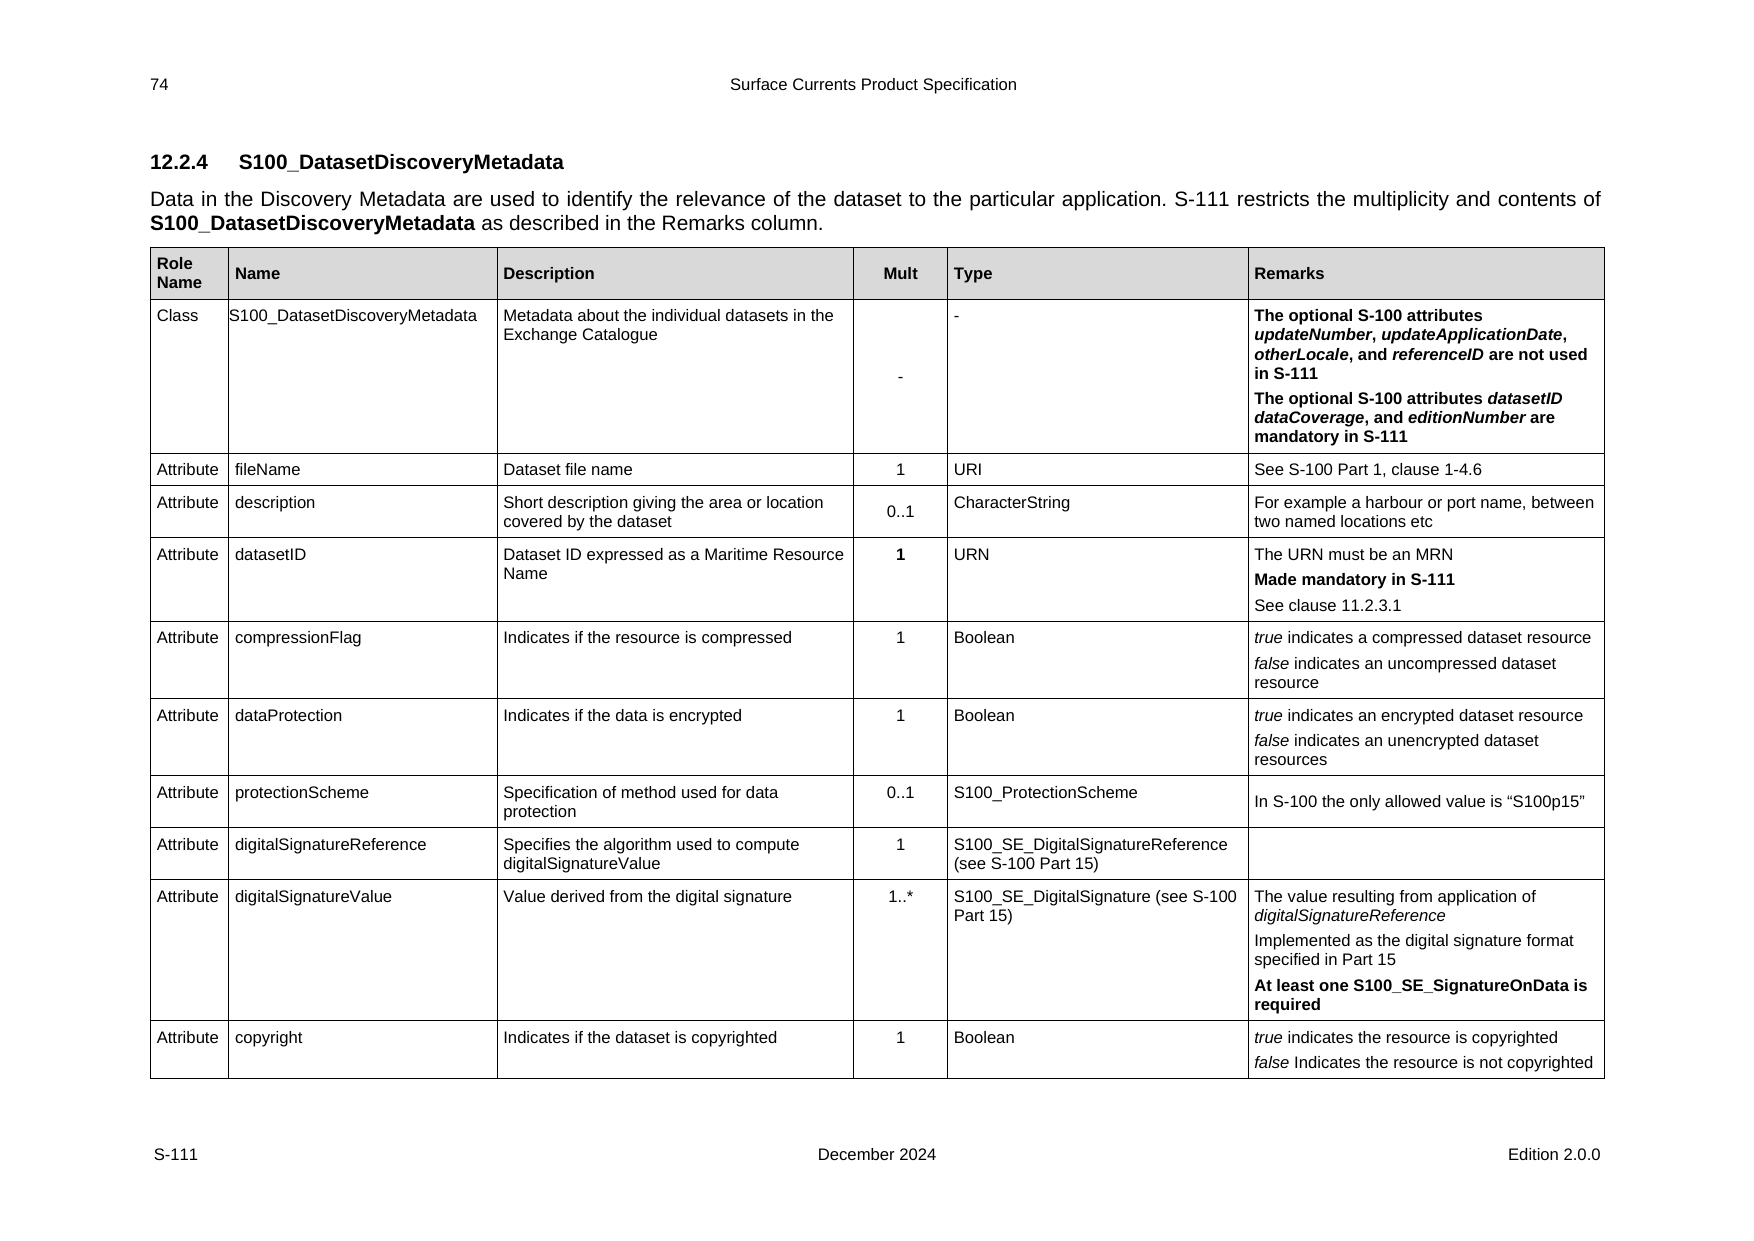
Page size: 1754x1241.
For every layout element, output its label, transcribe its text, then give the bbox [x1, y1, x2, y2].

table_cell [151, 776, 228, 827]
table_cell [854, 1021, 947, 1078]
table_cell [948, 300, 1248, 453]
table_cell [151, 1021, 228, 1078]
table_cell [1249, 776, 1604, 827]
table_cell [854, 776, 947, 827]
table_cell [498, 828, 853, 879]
text Data in the Discovery Metadata are used to identify the relevance of the dataset to the particular application. S-111 restricts the multiplicity and contents of S100_DatasetDiscoveryMetadata as described in the Remarks column. [150, 186, 1604, 234]
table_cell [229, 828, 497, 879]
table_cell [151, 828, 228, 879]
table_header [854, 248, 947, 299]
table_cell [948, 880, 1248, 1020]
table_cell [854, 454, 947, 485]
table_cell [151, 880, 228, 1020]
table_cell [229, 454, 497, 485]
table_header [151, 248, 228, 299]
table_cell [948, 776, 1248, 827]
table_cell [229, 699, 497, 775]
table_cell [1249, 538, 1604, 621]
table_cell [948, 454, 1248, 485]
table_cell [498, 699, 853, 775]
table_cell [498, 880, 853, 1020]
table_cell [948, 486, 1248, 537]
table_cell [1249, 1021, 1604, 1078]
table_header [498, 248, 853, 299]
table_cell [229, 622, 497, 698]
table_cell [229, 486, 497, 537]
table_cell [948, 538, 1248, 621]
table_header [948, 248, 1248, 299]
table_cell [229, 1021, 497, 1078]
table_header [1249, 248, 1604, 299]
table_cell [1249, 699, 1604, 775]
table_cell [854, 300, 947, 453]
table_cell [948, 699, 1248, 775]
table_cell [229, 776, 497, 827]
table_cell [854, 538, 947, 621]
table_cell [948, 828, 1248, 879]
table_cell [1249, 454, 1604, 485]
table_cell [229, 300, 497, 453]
subtitle S100_DatasetDiscoveryMetadata [150, 150, 1604, 174]
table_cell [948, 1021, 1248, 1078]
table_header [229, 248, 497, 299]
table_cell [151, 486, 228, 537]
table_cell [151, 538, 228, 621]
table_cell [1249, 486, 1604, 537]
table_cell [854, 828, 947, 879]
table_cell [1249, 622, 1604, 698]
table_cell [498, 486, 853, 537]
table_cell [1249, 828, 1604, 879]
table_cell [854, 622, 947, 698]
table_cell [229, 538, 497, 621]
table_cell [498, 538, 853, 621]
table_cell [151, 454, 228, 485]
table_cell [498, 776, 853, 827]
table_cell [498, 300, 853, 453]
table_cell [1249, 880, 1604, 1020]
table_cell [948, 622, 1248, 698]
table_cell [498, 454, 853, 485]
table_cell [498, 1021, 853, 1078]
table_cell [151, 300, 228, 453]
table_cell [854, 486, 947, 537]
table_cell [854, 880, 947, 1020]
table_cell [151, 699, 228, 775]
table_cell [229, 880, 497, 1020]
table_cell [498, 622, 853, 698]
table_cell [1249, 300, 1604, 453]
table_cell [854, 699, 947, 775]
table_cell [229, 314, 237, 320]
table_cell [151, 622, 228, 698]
